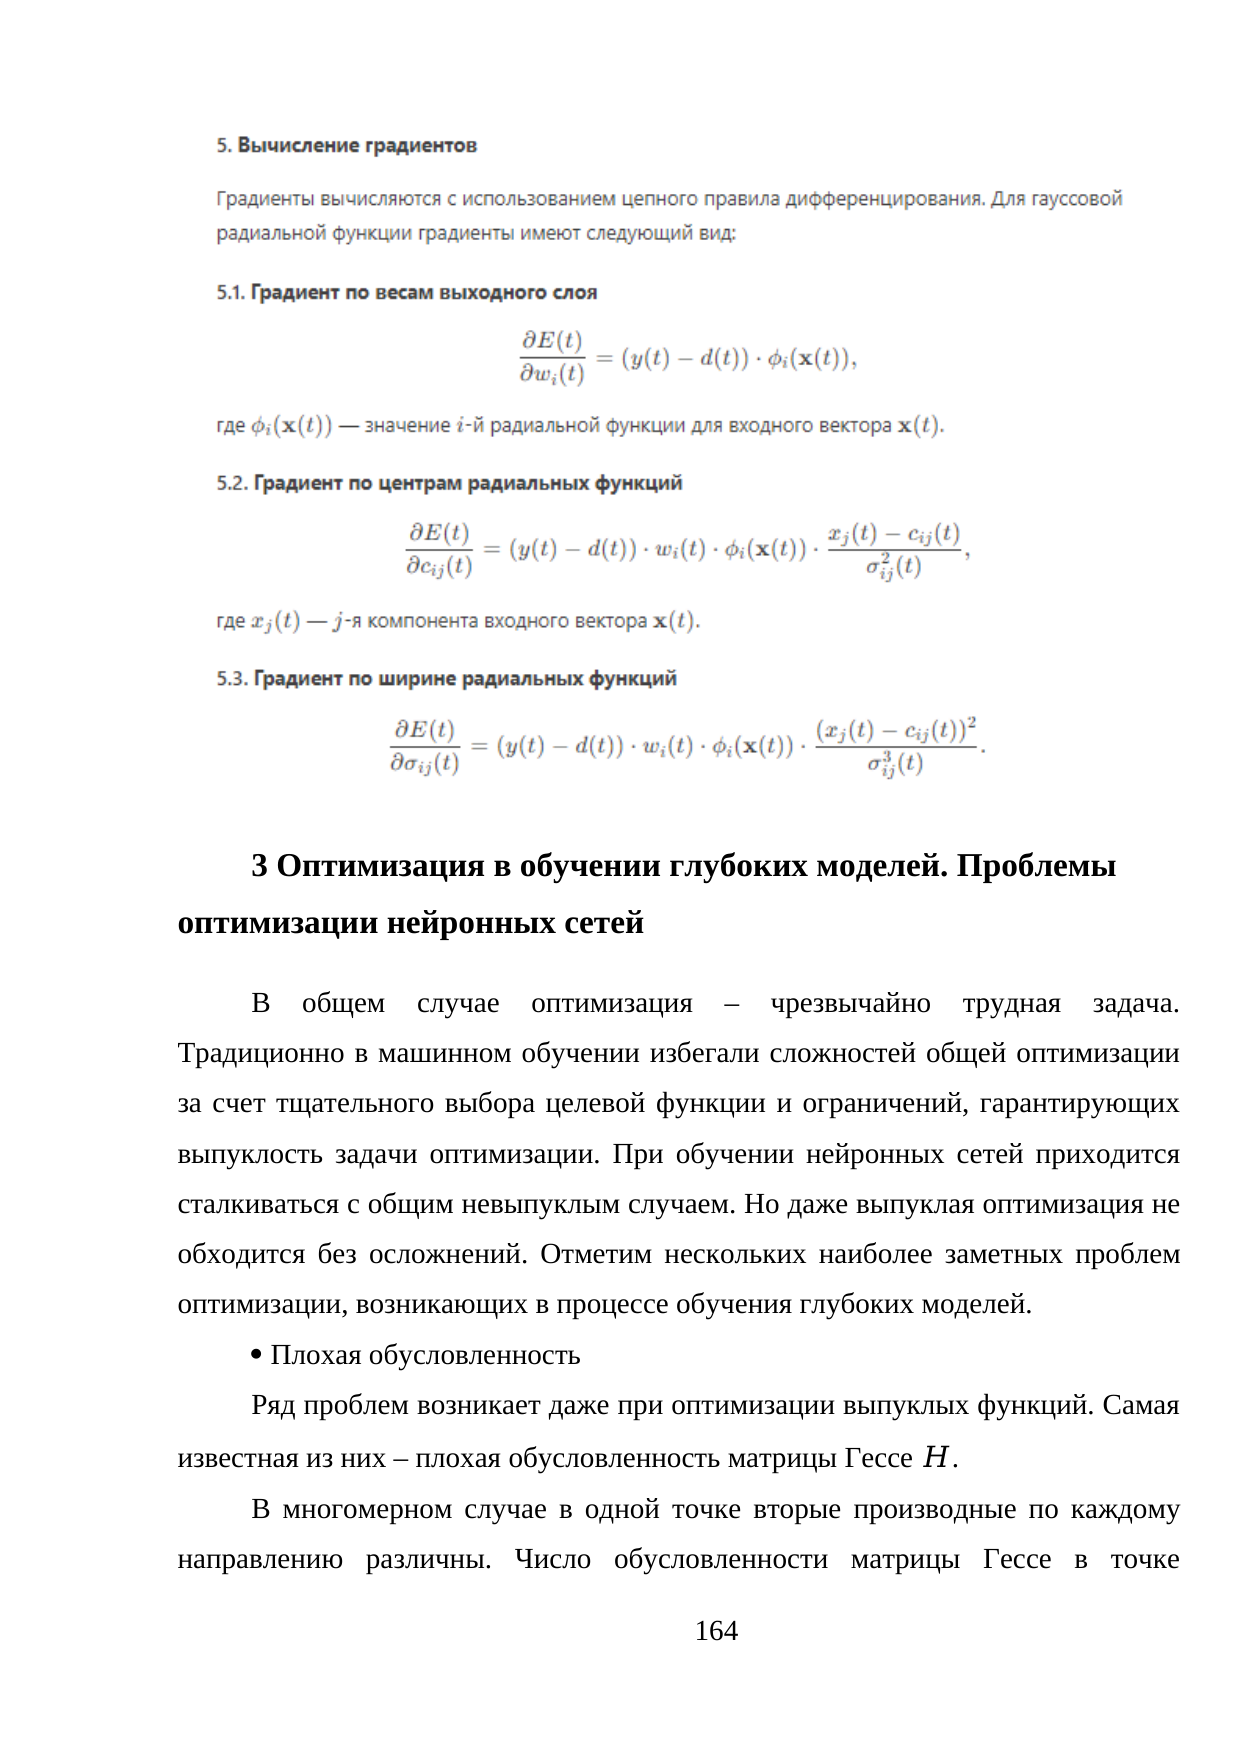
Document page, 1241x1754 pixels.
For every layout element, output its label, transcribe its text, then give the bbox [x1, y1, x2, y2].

text Плохая обусловленность [177, 1337, 1181, 1371]
picture [180, 118, 1179, 795]
text Ряд проблем возникает даже при оптимизации выпуклых функций. Самая известная из них – плохая обусловленность матрицы Гессе 𝐻. [177, 1387, 1181, 1474]
subtitle 3 Оптимизация в обучении глубоких моделей. Проблемы оптимизации нейронных сетей [177, 845, 1181, 941]
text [177, 1491, 1181, 1575]
text В общем случае оптимизация – чрезвычайно трудная задача. Традиционно в машинном обучении избегали сложностей общей оптимизации за счет тщательного выбора целевой функции и ограничений, гарантирующих выпуклость задачи оптимизации. При обучении нейронных сетей приходится сталкиваться с общим невыпуклым случаем. Но даже выпуклая оптимизация не обходится без осложнений. Отметим нескольких наиболее заметных проблем оптимизации, возникающих в процессе обучения глубоких моделей. [177, 985, 1181, 1320]
